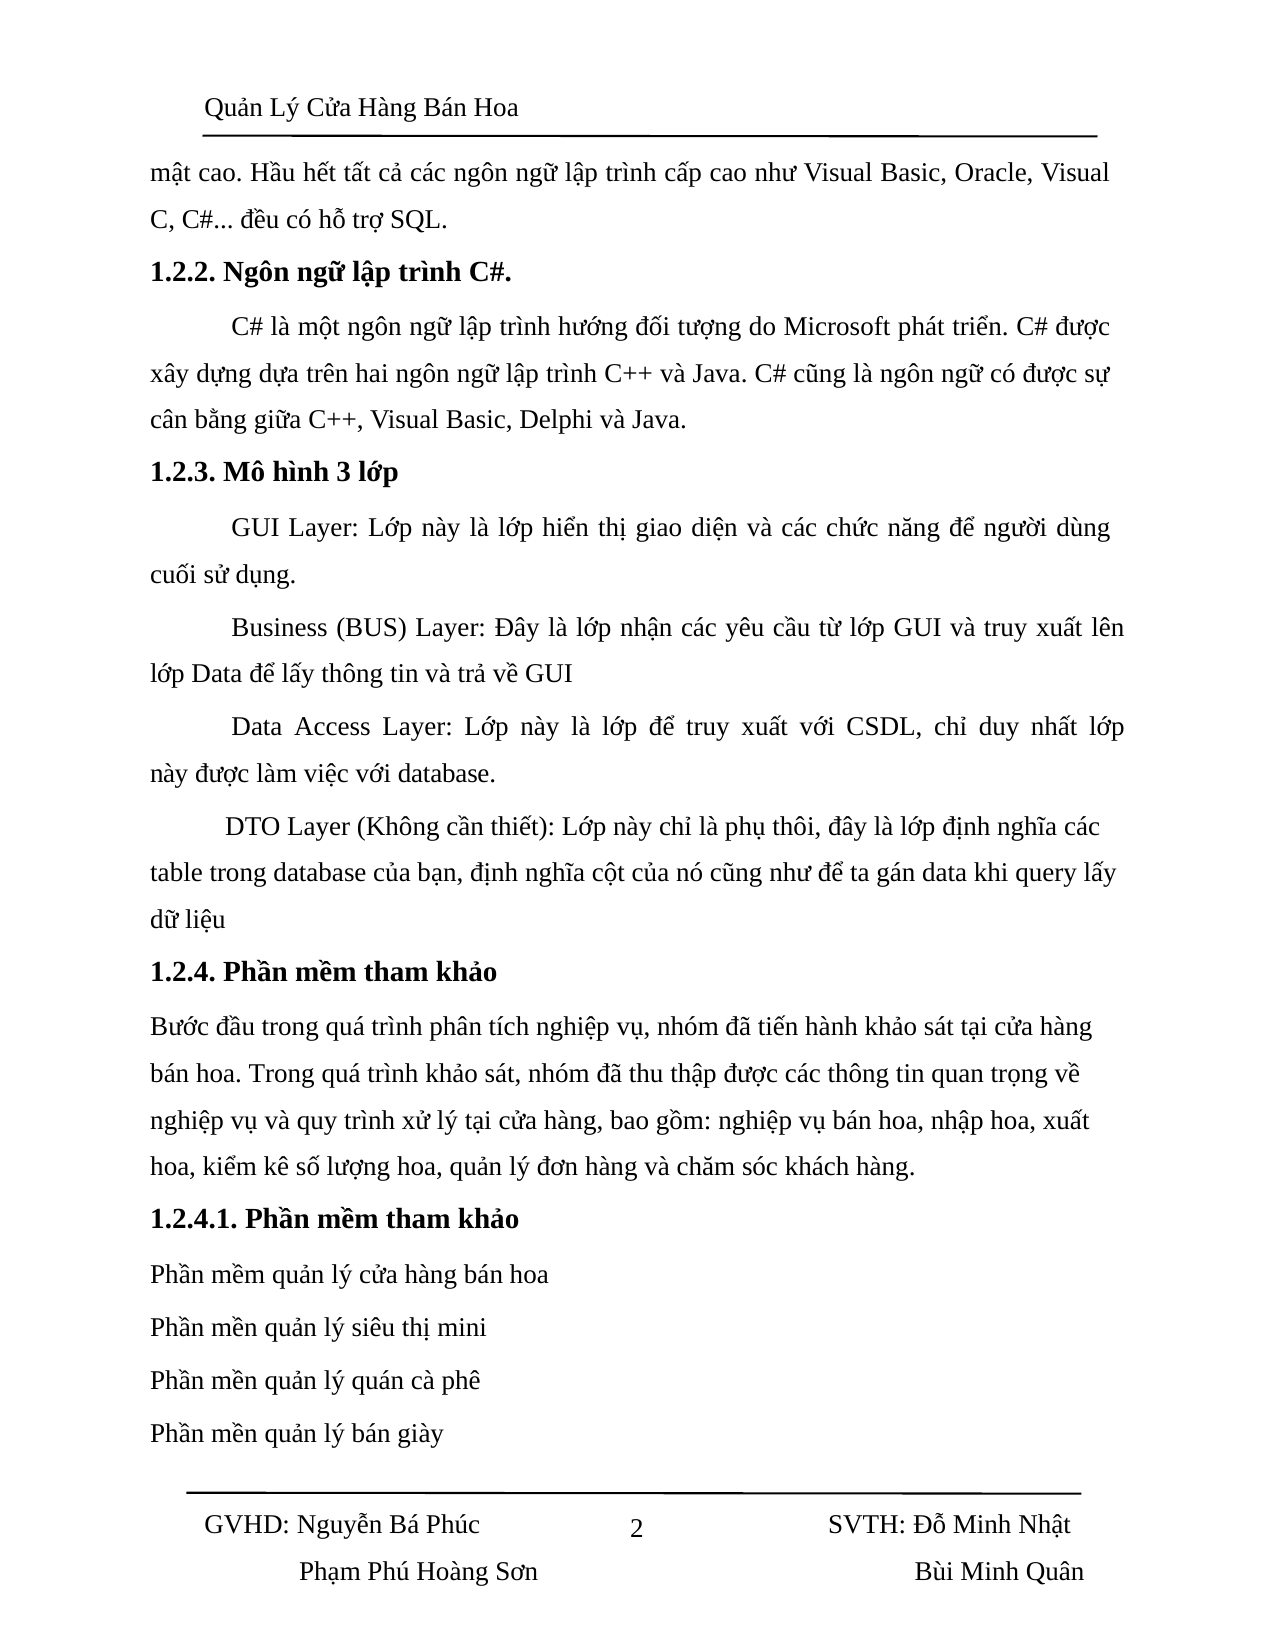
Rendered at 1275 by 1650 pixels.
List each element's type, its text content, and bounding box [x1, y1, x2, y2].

text Business (BUS) Layer: Đây là lớp nhận các yêu cầu từ lớp GUI và truy xuất lên lớp Data để lấy thông tin và trả về GUI [150, 611, 1125, 688]
text Phần mền quản lý quán cà phê [150, 1364, 1125, 1395]
text C# là một ngôn ngữ lập trình hướng đối tượng do Microsoft phát triển. C# được xây dựng dựa trên hai ngôn ngữ lập trình C++ và Java. C# cũng là ngôn ngữ có được sự cân bằng giữa C++, Visual Basic, Delphi và Java. [150, 310, 1111, 435]
text Bước đầu trong quá trình phân tích nghiệp vụ, nhóm đã tiến hành khảo sát tại cửa hàng bán hoa. Trong quá trình khảo sát, nhóm đã thu thập được các thông tin quan trọng về nghiệp vụ và quy trình xử lý tại cửa hàng, bao gồm: nghiệp vụ bán hoa, nhập hoa, xuất hoa, kiểm kê số lượng hoa, quản lý đơn hàng và chăm sóc khách hàng. [150, 1011, 1125, 1182]
subtitle Ngôn ngữ lập trình C#. [150, 254, 1125, 287]
text DTO Layer (Không cần thiết): Lớp này chỉ là phụ thôi, đây là lớp định nghĩa các table trong database của bạn, định nghĩa cột của nó cũng như để ta gán data khi query lấy dữ liệu [150, 810, 1125, 934]
subtitle Mô hình 3 lớp [150, 454, 1125, 488]
subtitle Phần mềm tham khảo [150, 954, 1125, 987]
text GUI Layer: Lớp này là lớp hiển thị giao diện và các chức năng để người dùng cuối sử dụng. [150, 511, 1112, 589]
text Data Access Layer: Lớp này là lớp để truy xuất với CSDL, chỉ duy nhất lớp này được làm việc với database. [150, 710, 1125, 788]
text Phần mền quản lý bán giày [150, 1417, 1125, 1448]
text mật cao. Hầu hết tất cả các ngôn ngữ lập trình cấp cao như Visual Basic, Oracle, Visual C, C#... đều có hỗ trợ SQL. [150, 156, 1112, 234]
text Phần mềm quản lý cửa hàng bán hoa [150, 1258, 1125, 1289]
subtitle Phần mềm tham khảo [150, 1201, 1125, 1235]
text Phần mền quản lý siêu thị mini [150, 1311, 1125, 1342]
